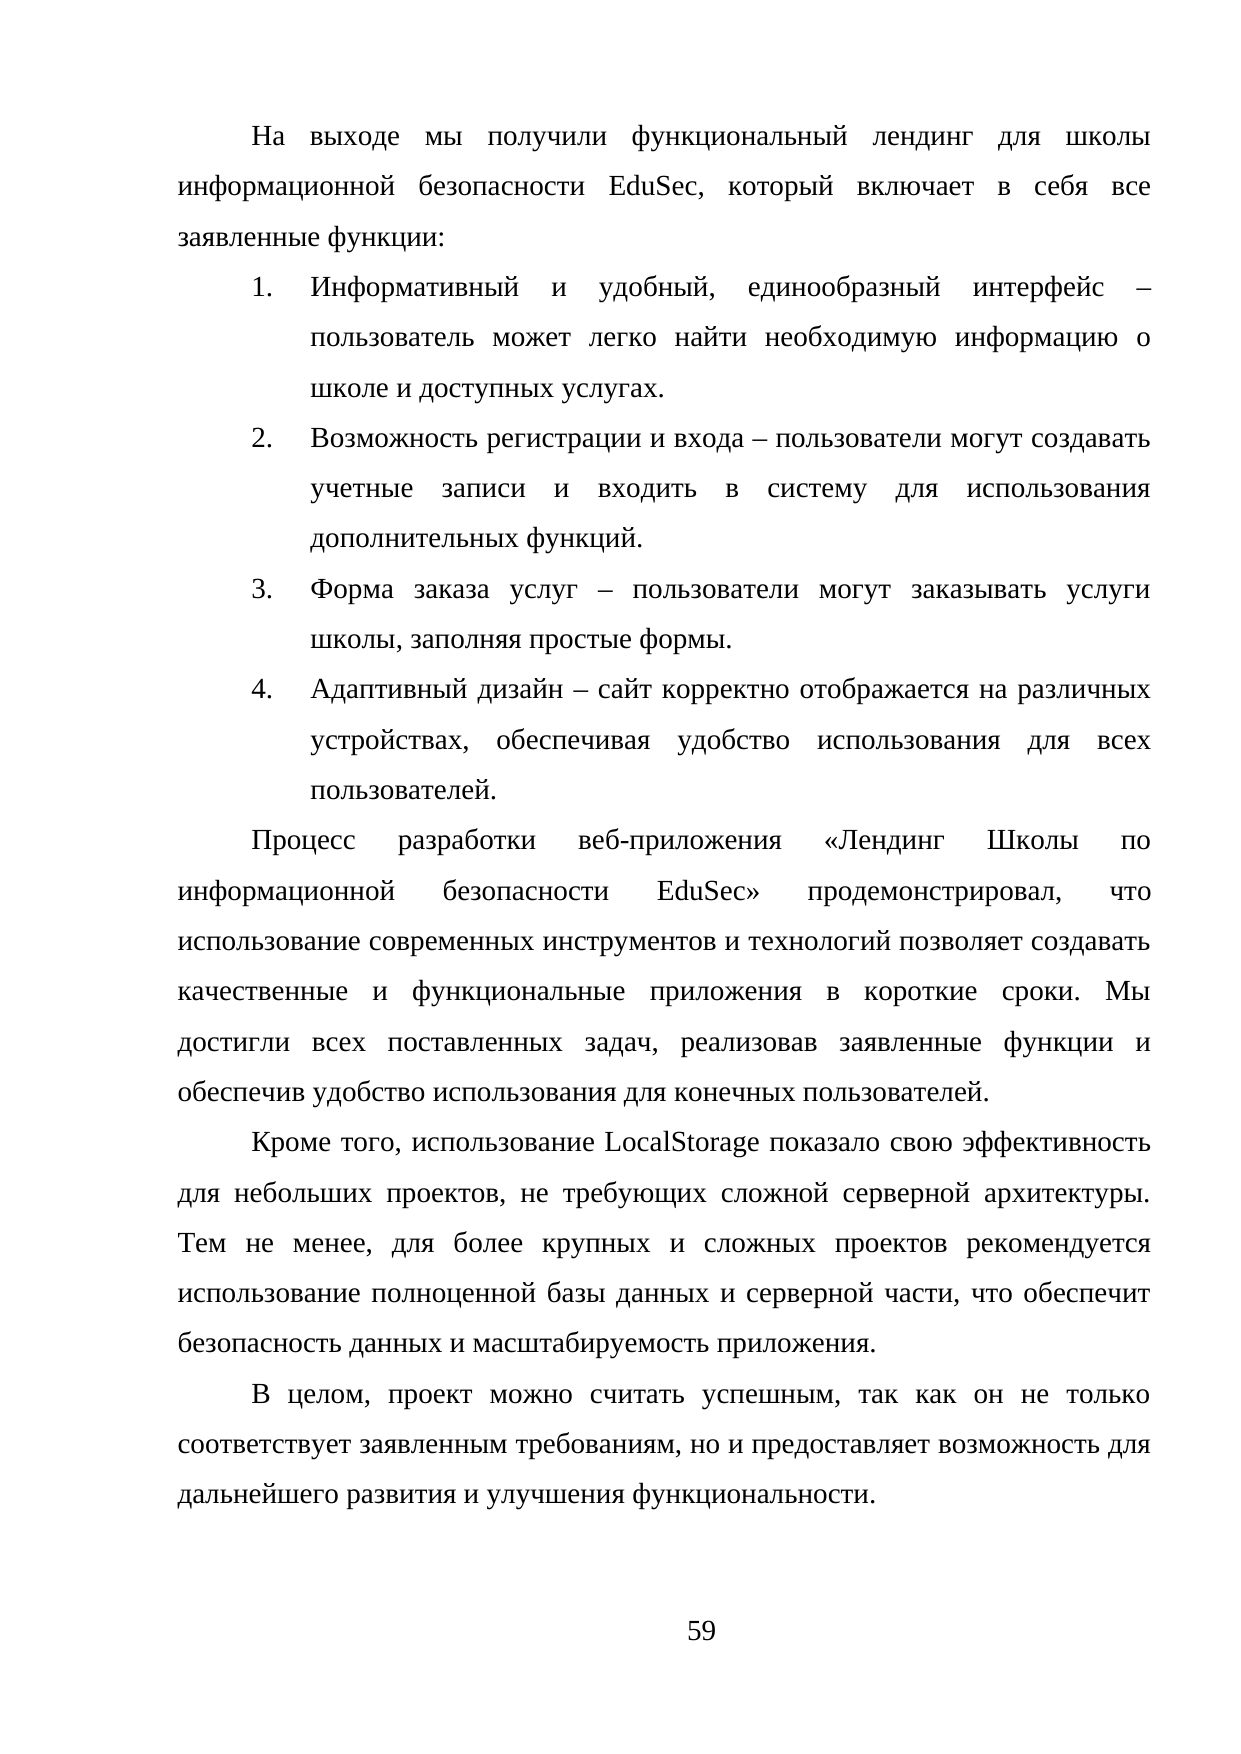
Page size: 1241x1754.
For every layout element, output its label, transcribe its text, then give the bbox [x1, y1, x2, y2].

text В целом, проект можно считать успешным, так как он не только соответствует заявленным требованиям, но и предоставляет возможность для дальнейшего развития и улучшения функциональности. [177, 1376, 1152, 1510]
list Информативный и удобный, единообразный интерфейс – пользователь может легко найти необходимую информацию о школе и доступных услугах. [251, 269, 1152, 403]
text Кроме того, использование LocalStorage показало свою эффективность для небольших проектов, не требующих сложной серверной архитектуры. Тем не менее, для более крупных и сложных проектов рекомендуется использование полноценной базы данных и серверной части, что обеспечит безопасность данных и масштабируемость приложения. [177, 1124, 1152, 1359]
text На выходе мы получили функциональный лендинг для школы информационной безопасности EduSec, который включает в себя все заявленные функции: [177, 118, 1152, 252]
list Адаптивный дизайн – сайт корректно отображается на различных устройствах, обеспечивая удобство использования для всех пользователей. [251, 672, 1152, 806]
list Форма заказа услуг – пользователи могут заказывать услуги школы, заполняя простые формы. [251, 571, 1152, 655]
text Процесс разработки веб-приложения «Лендинг Школы по информационной безопасности EduSec» продемонстрировал, что использование современных инструментов и технологий позволяет создавать качественные и функциональные приложения в короткие сроки. Мы достигли всех поставленных задач, реализовав заявленные функции и обеспечив удобство использования для конечных пользователей. [177, 822, 1152, 1108]
list Возможность регистрации и входа – пользователи могут создавать учетные записи и входить в систему для использования дополнительных функций. [251, 420, 1152, 554]
